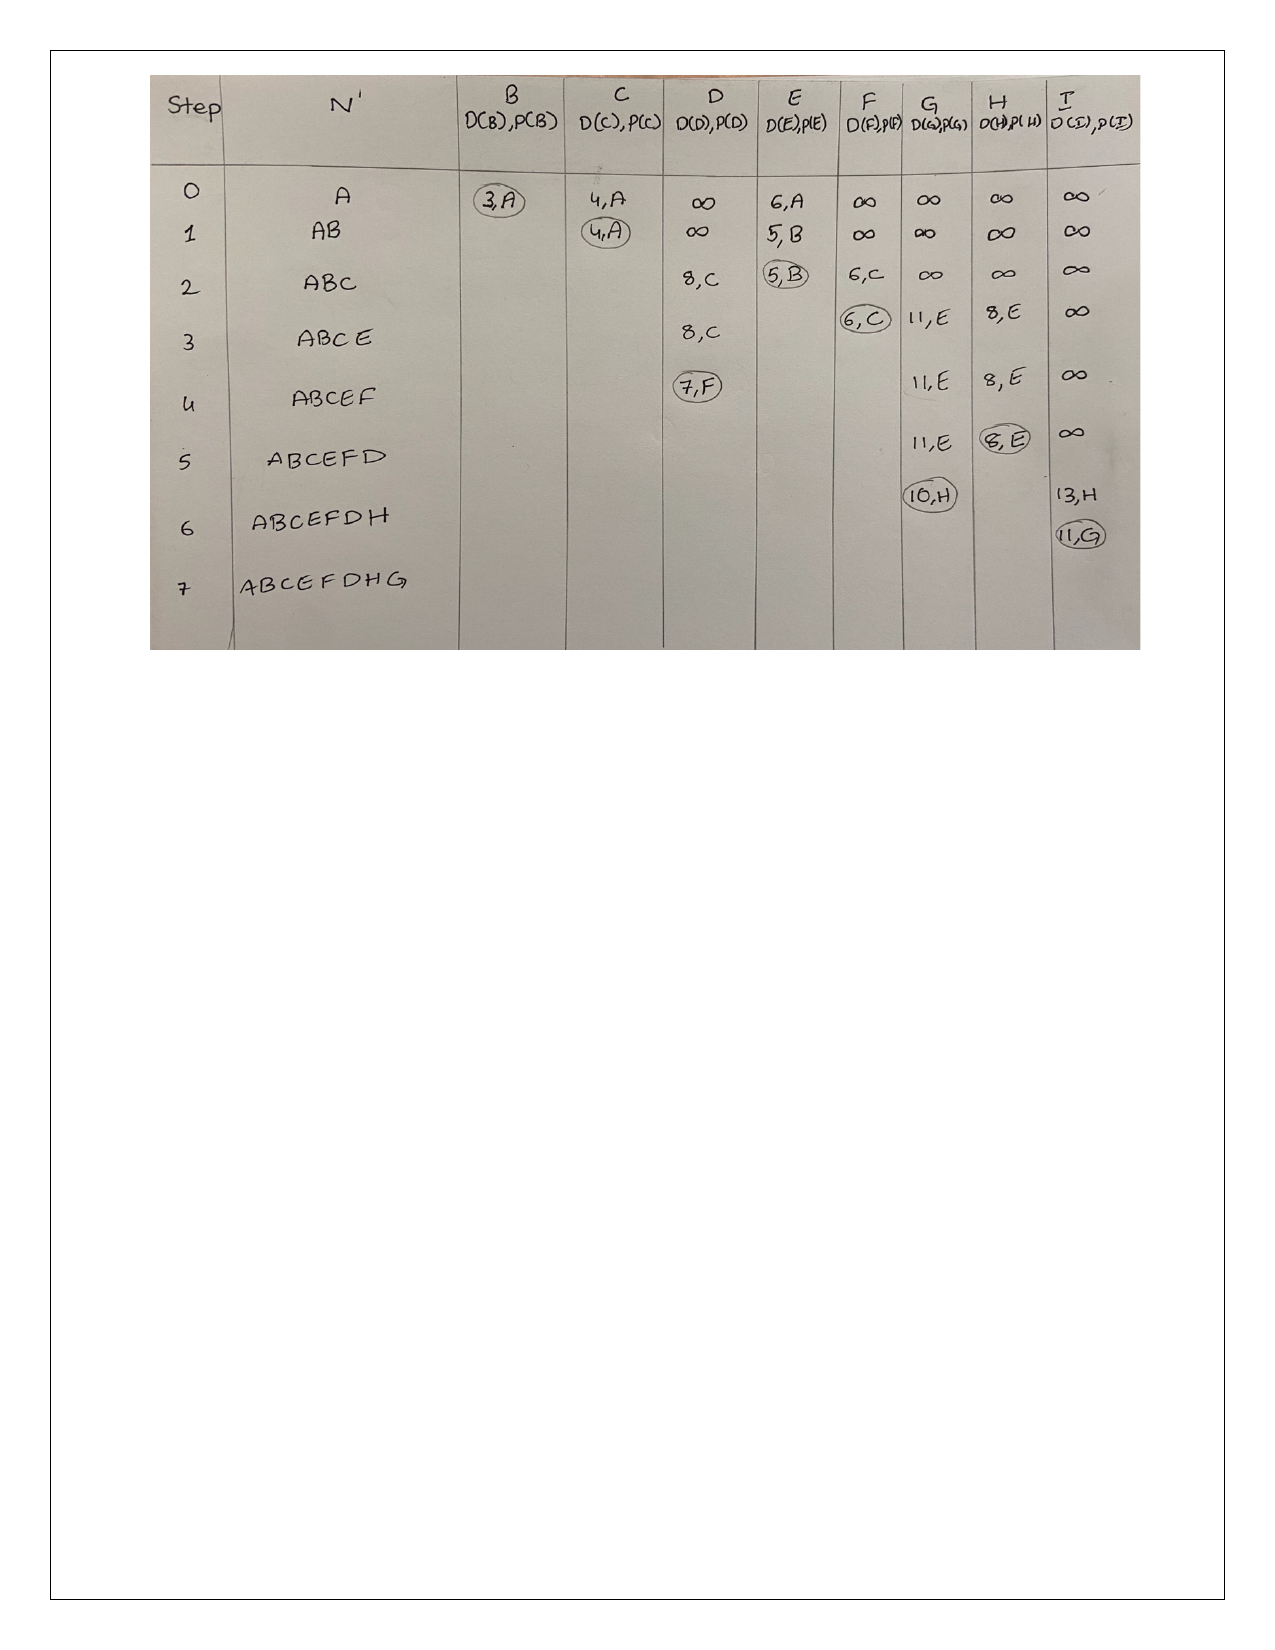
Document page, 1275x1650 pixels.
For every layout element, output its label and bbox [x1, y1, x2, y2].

picture [150, 75, 1141, 650]
